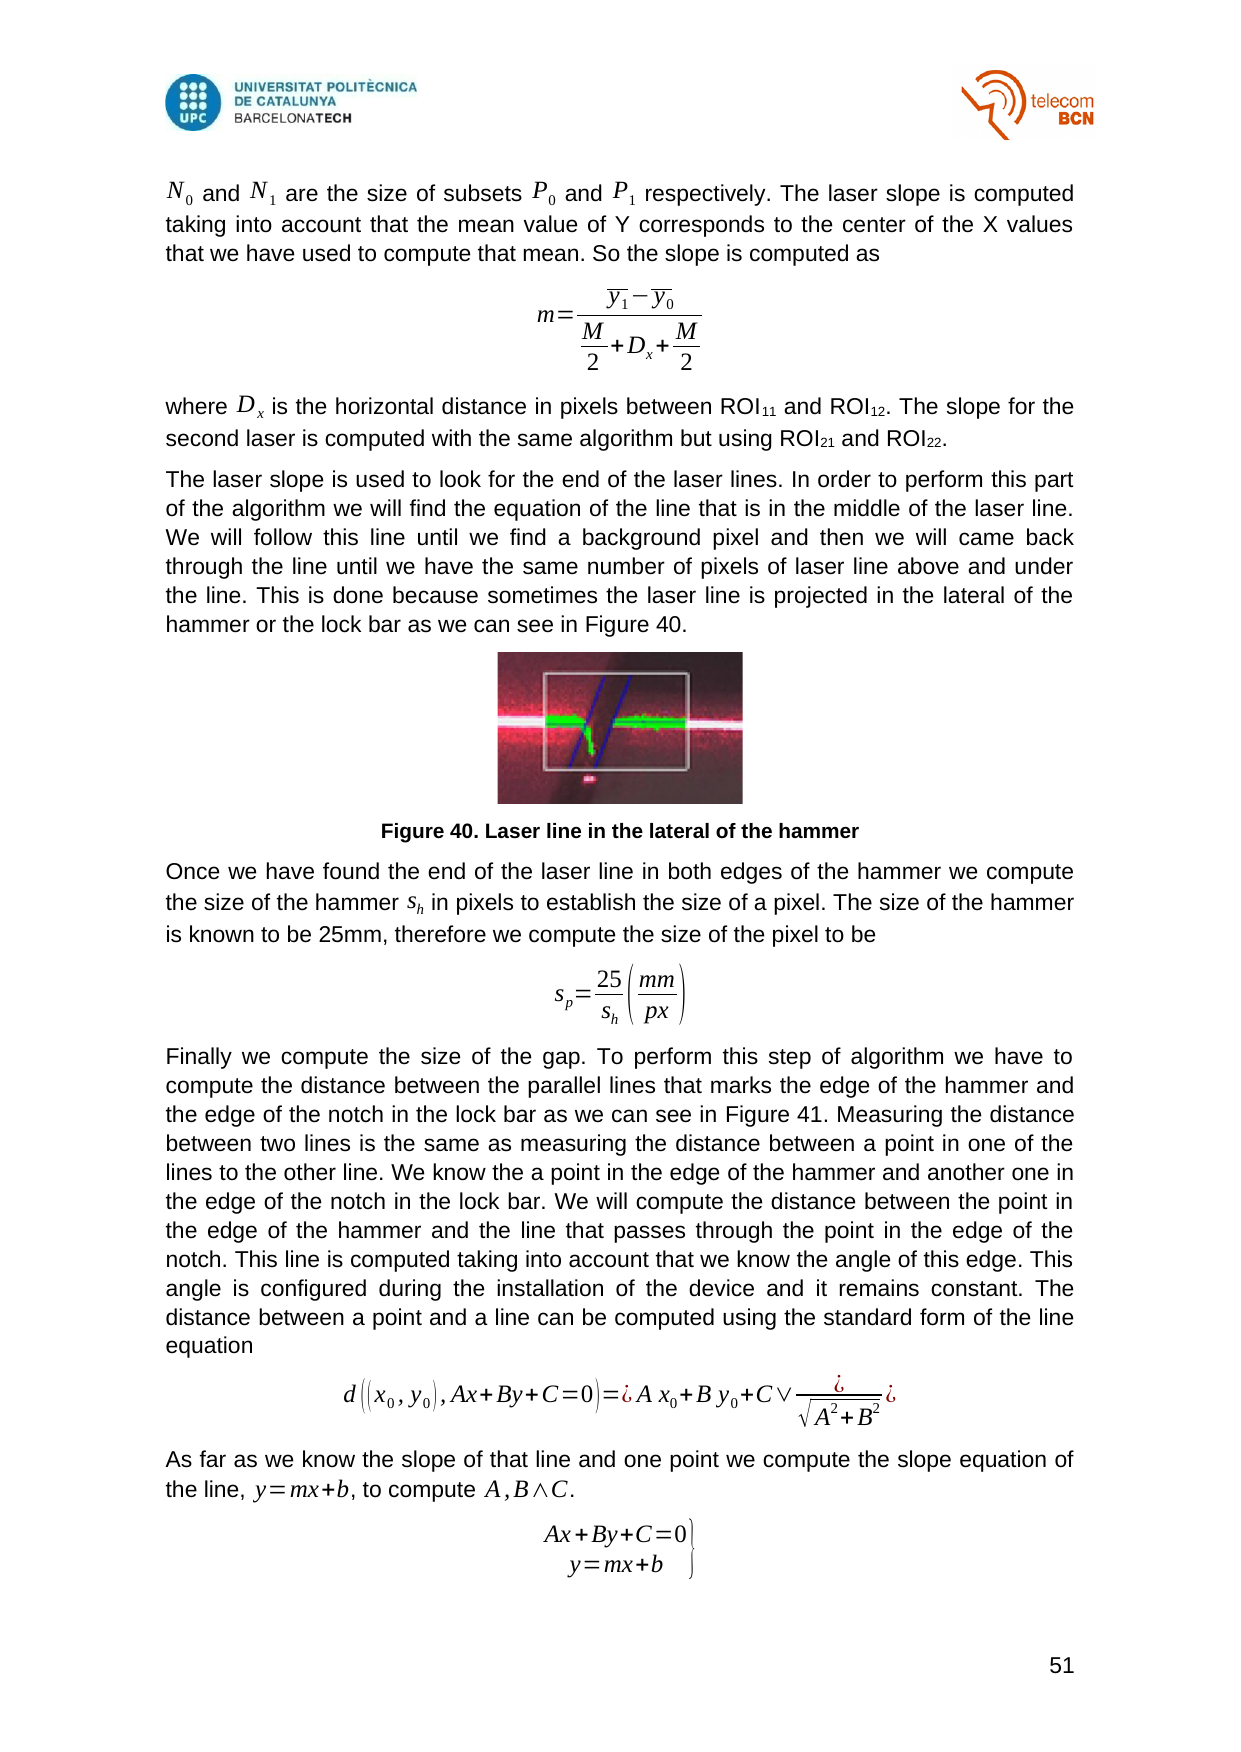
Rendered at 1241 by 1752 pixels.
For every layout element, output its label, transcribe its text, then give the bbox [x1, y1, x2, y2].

text where is the horizontal distance in pixels between ROI11 and ROI12. The slope for the second laser is computed with the same algorithm but using ROI21 and ROI22. [165, 391, 1075, 451]
text As far as we know the slope of that line and one point we compute the slope equation of the line, , to compute . [165, 1446, 1075, 1503]
picture [497, 652, 743, 804]
text The laser slope is used to look for the end of the laser lines. In order to perform this part of the algorithm we will find the equation of the line that is in the middle of the laser line. We will follow this line until we find a background pixel and then we will came back through the line until we have the same number of pixels of laser line above and under the line. This is done because sometimes the laser line is projected in the lateral of the hammer or the lock bar as we can see in Figure 40. [165, 466, 1075, 637]
picture [165, 74, 417, 131]
text and are the size of subsets and respectively. The laser slope is computed taking into account that the mean value of Y corresponds to the center of the X values that we have used to compute that mean. So the slope is computed as [165, 177, 1075, 266]
text Finally we compute the size of the gap. To perform this step of algorithm we have to compute the distance between the parallel lines that marks the edge of the hammer and the edge of the notch in the lock bar as we can see in Figure 41. Measuring the distance between two lines is the same as measuring the distance between a point in one of the lines to the other line. We know the a point in the edge of the hammer and another one in the edge of the notch in the lock bar. We will compute the distance between the point in the edge of the hammer and the line that passes through the point in the edge of the notch. This line is computed taking into account that we know the angle of this edge. This angle is configured during the installation of the device and it remains constant. The distance between a point and a line can be computed using the standard form of the line equation [165, 1043, 1075, 1359]
text Once we have found the end of the laser line in both edges of the hammer we compute the size of the hammer in pixels to establish the size of a pixel. The size of the hammer is known to be 25mm, therefore we compute the size of the pixel to be [165, 858, 1075, 947]
picture [952, 64, 1097, 140]
